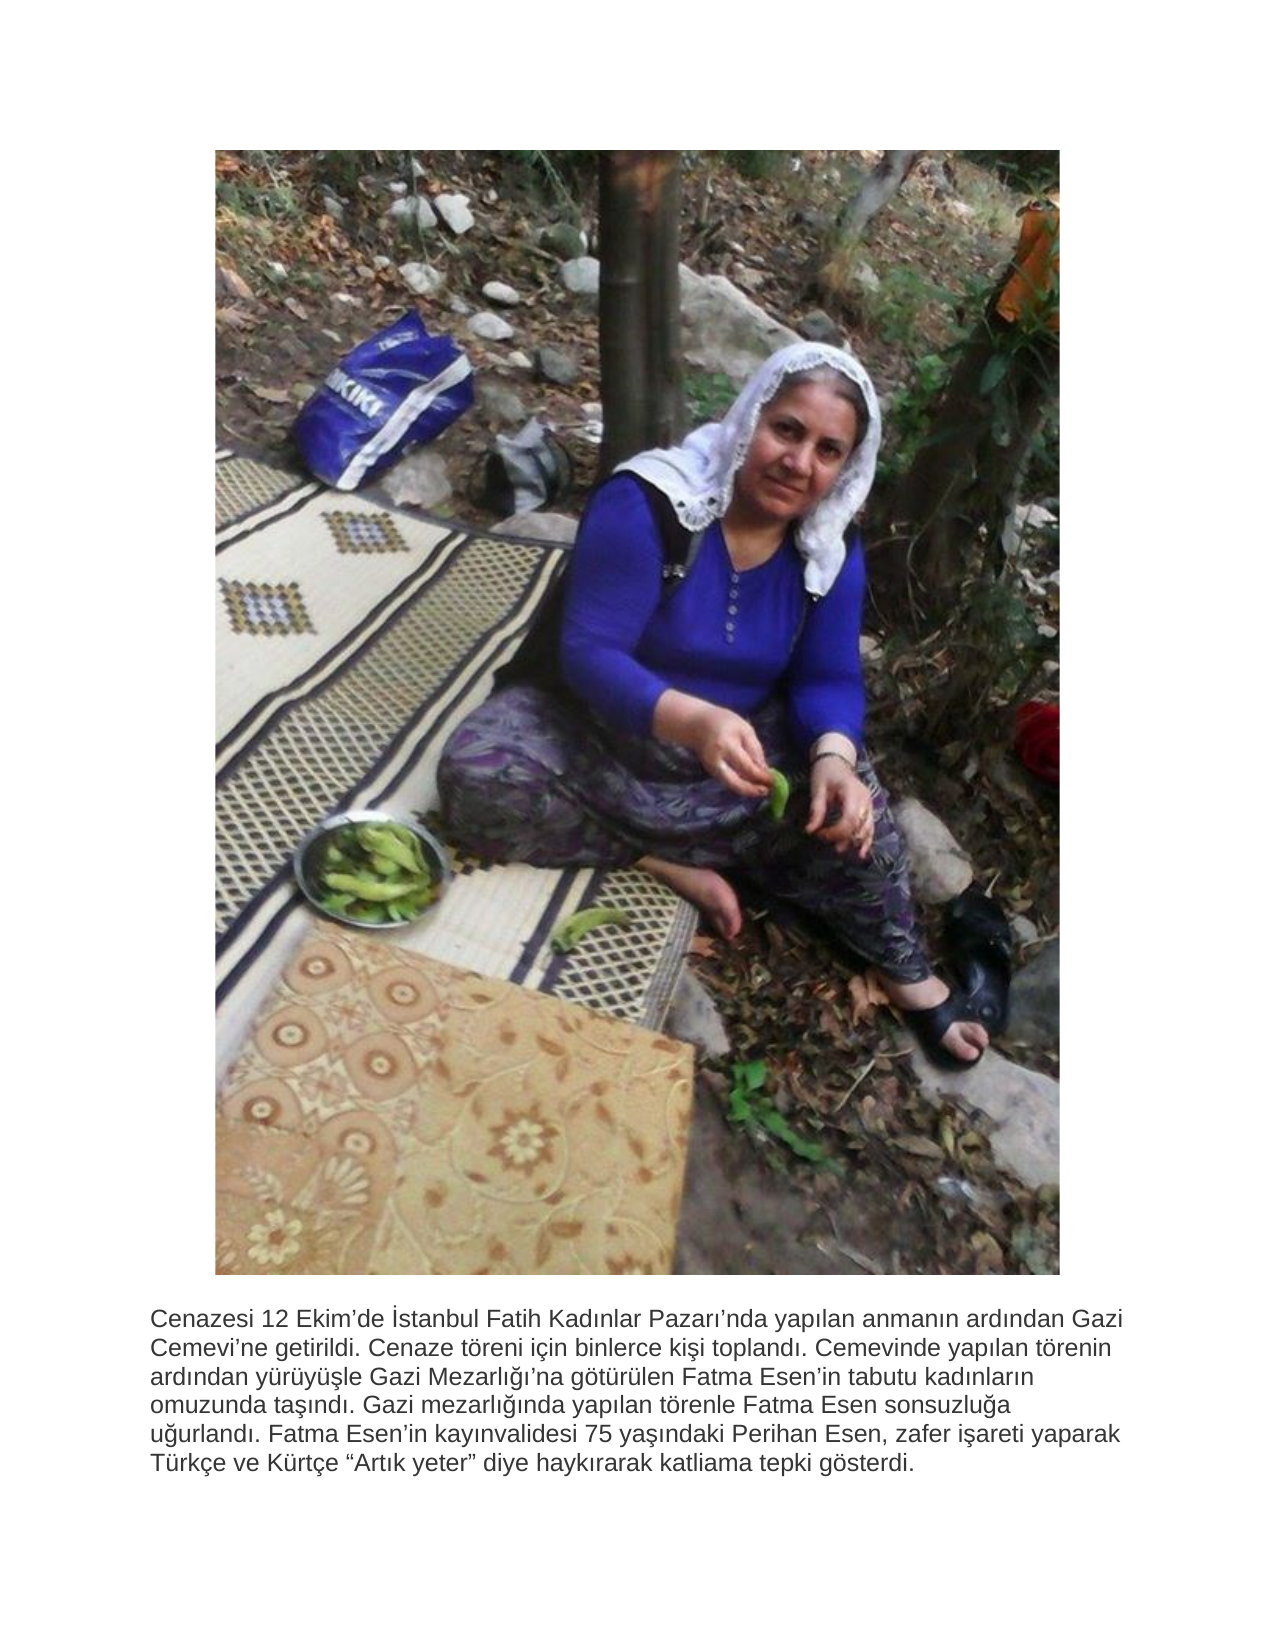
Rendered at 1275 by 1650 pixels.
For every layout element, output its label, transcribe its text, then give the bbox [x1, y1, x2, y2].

text Cenazesi 12 Ekim’de İstanbul Fatih Kadınlar Pazarı’nda yapılan anmanın ardından Gazi Cemevi’ne getirildi. Cenaze töreni için binlerce kişi toplandı. Cemevinde yapılan törenin ardından yürüyüşle Gazi Mezarlığı’na götürülen Fatma Esen’in tabutu kadınların omuzunda taşındı. Gazi mezarlığında yapılan törenle Fatma Esen sonsuzluğa uğurlandı. Fatma Esen’in kayınvalidesi 75 yaşındaki Perihan Esen, zafer işareti yaparak Türkçe ve Kürtçe “Artık yeter” diye haykırarak katliama tepki gösterdi. [150, 1304, 1125, 1477]
picture [215, 150, 1060, 1275]
